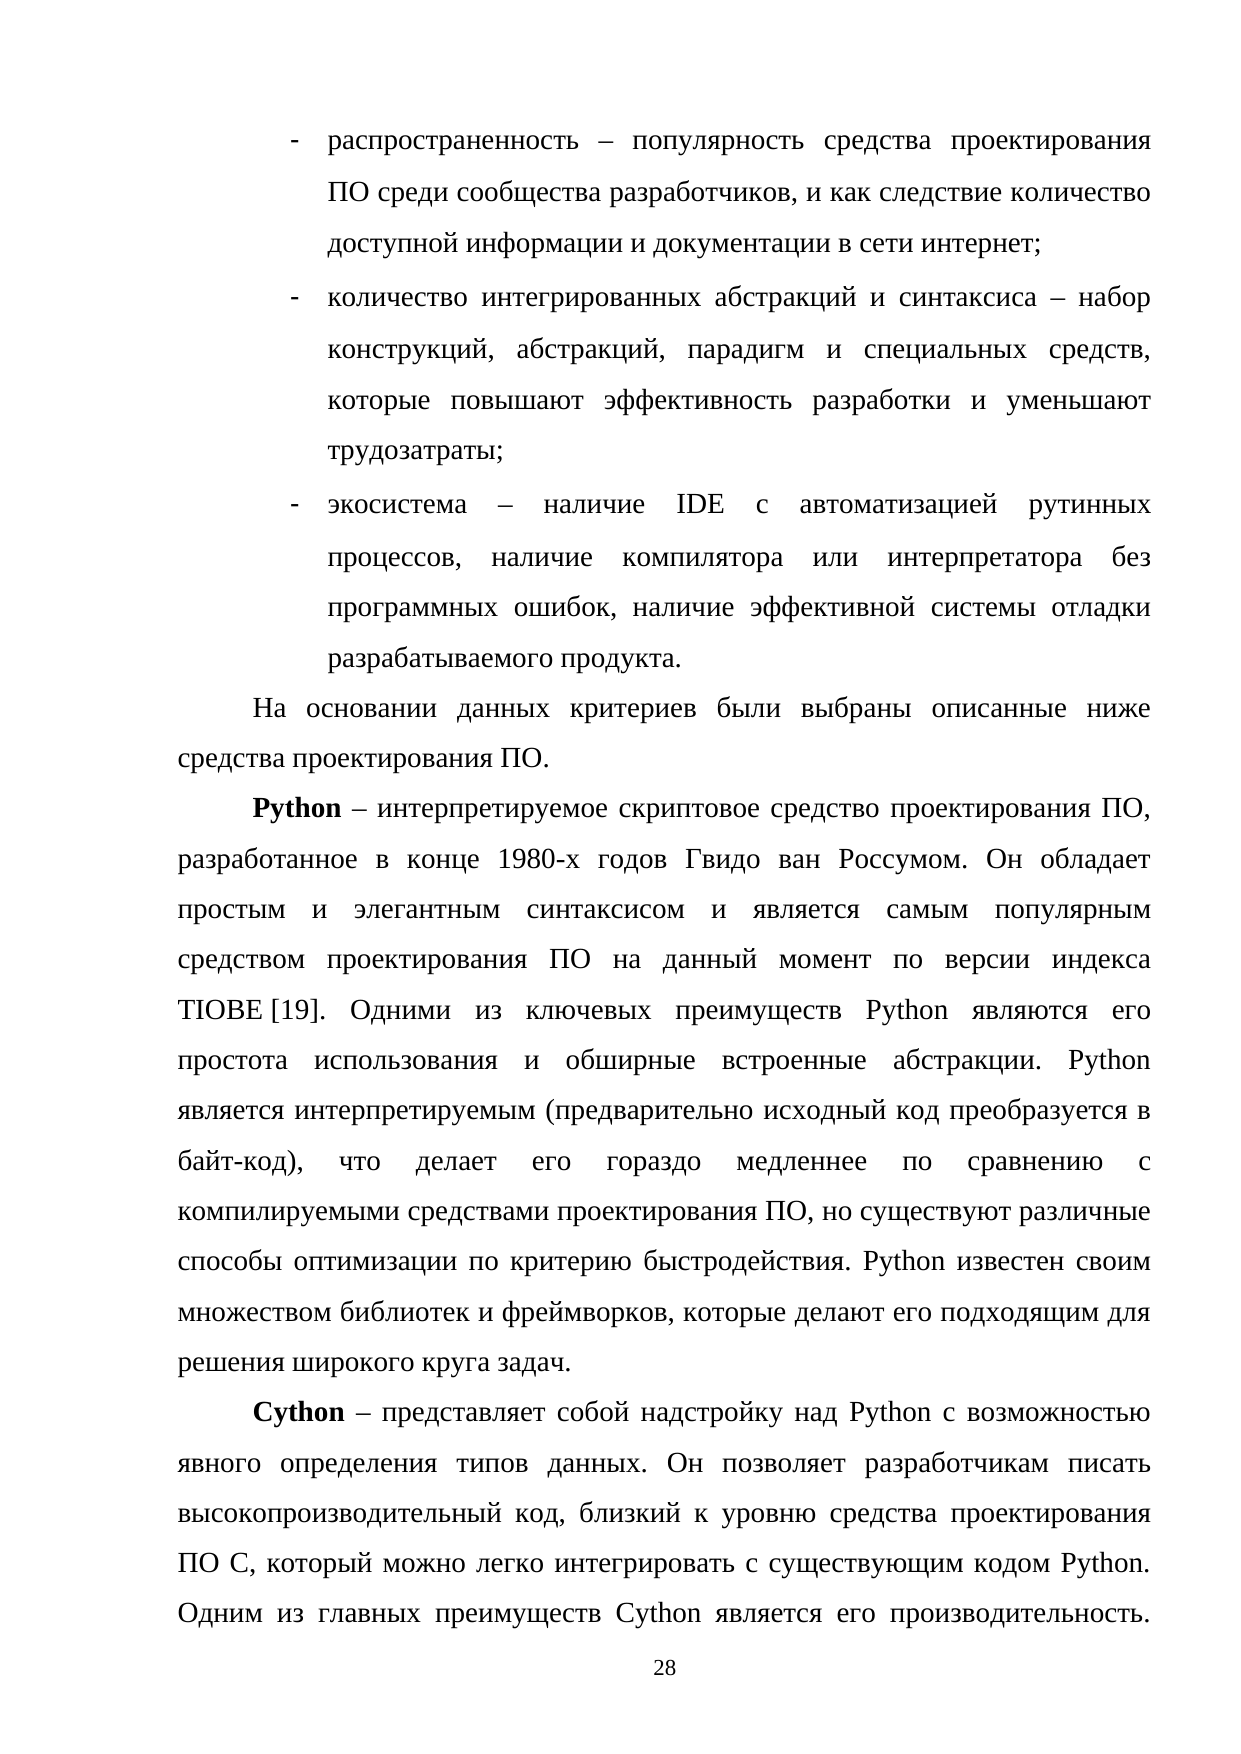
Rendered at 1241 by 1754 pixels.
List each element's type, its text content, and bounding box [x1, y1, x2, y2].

text Python – интерпретируемое скриптовое средство проектирования ПО, разработанное в конце 1980-х годов Гвидо ван Россумом. Он обладает простым и элегантным синтаксисом и является самым популярным средством проектирования ПО на данный момент по версии индекса TIOBE [19]. Одними из ключевых преимуществ Python являются его простота использования и обширные встроенные абстракции. Python является интерпретируемым (предварительно исходный код преобразуется в байт-код), что делает его гораздо медленнее по сравнению с компилируемыми средствами проектирования ПО, но существуют различные способы оптимизации по критерию быстродействия. Python известен своим множеством библиотек и фреймворков, которые делают его подходящим для решения широкого круга задач. [177, 791, 1152, 1378]
text На основании данных критериев были выбраны описанные ниже средства проектирования ПО. [177, 690, 1152, 774]
list количество интегрированных абстракций и синтаксиса – набор конструкций, абстракций, парадигм и специальных средств, которые повышают эффективность разработки и уменьшают трудозатраты; [290, 275, 1152, 466]
list распространенность – популярность средства проектирования ПО среди сообщества разработчиков, и как следствие количество доступной информации и документации в сети интернет; [290, 118, 1152, 258]
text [177, 1394, 1152, 1629]
list экосистема – наличие IDE с автоматизацией рутинных процессов, наличие компилятора или интерпретатора без программных ошибок, наличие эффективной системы отладки разрабатываемого продукта. [290, 483, 1152, 673]
